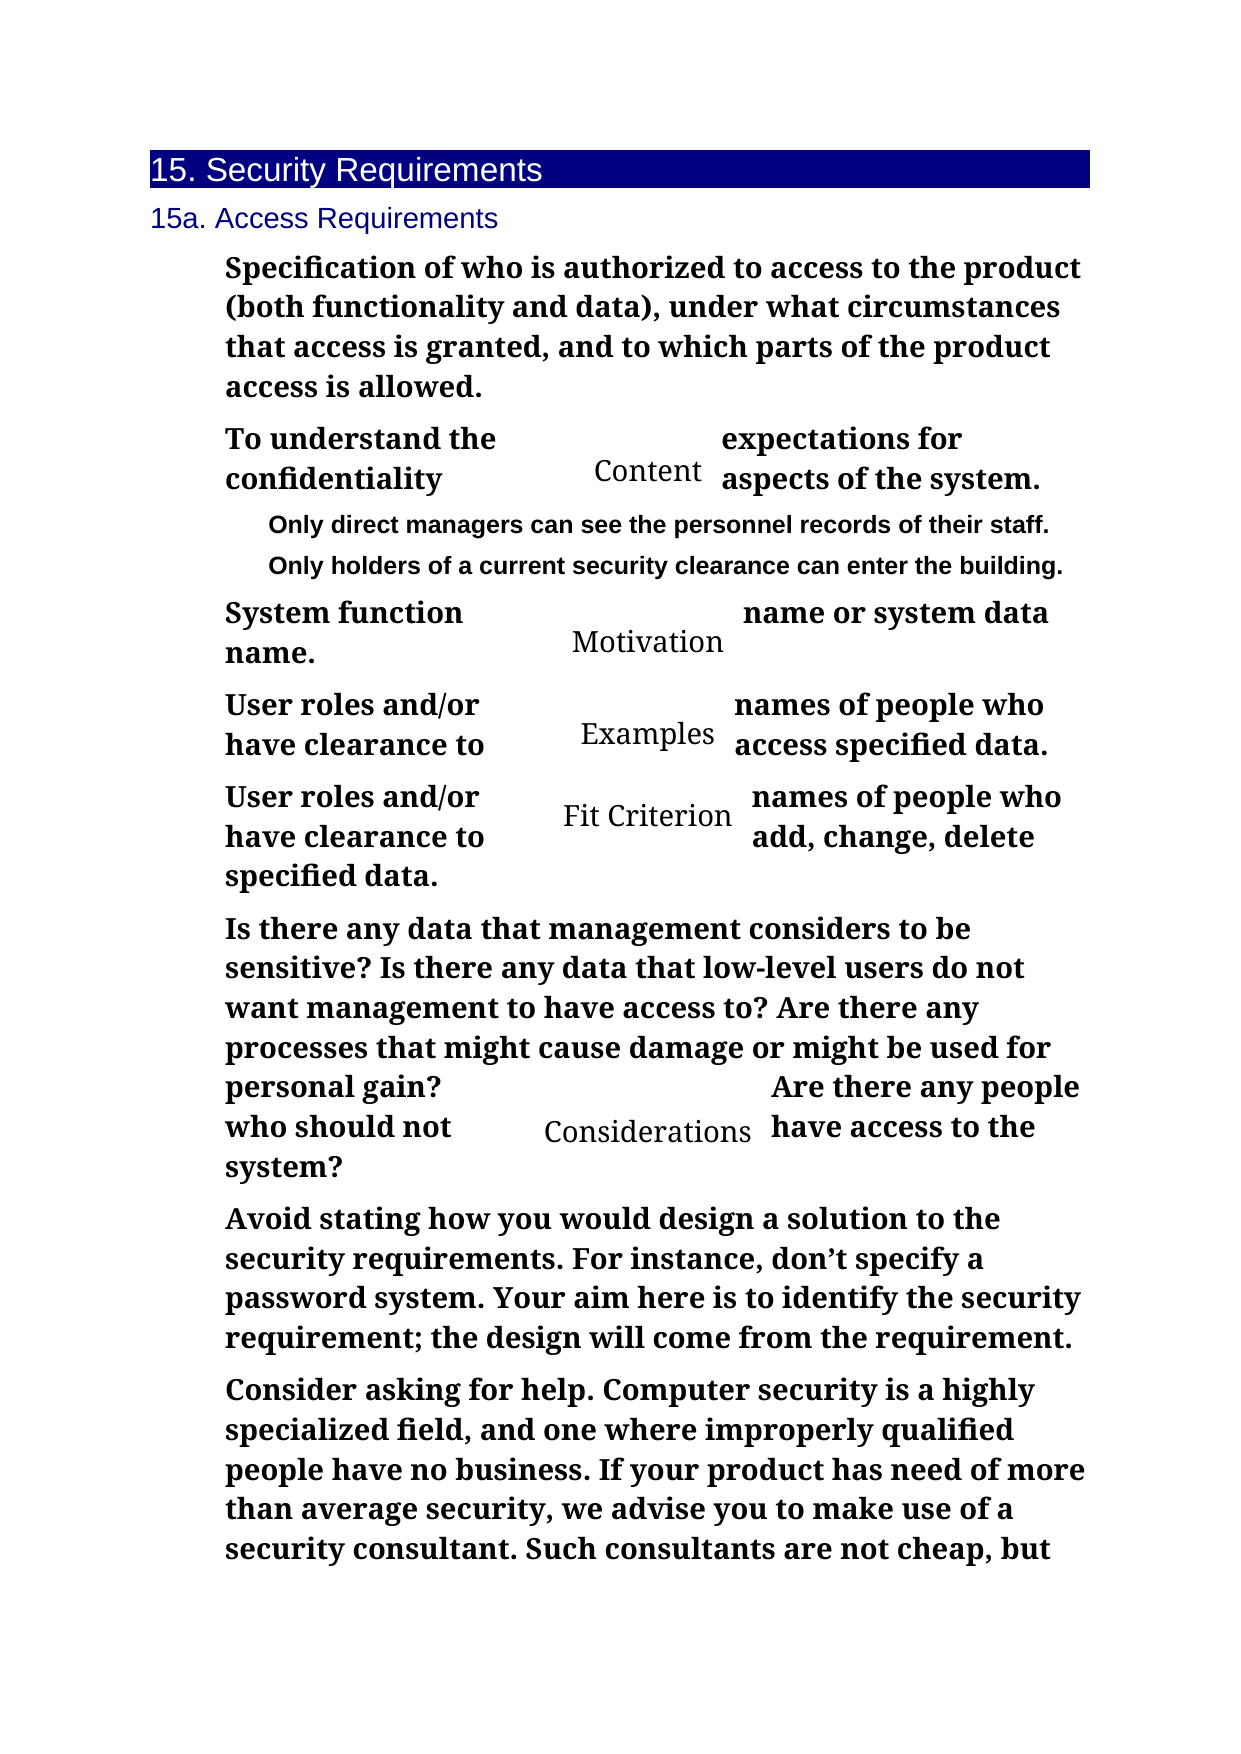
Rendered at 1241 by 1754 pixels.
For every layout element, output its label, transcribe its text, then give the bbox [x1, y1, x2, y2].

subtitle To understand the expectations for confidentiality aspects of the system. [225, 418, 1090, 498]
text Examples [580, 713, 715, 753]
subtitle Specification of who is authorized to access to the product (both functionality and data), under what circumstances that access is granted, and to which parts of the product access is allowed. [225, 247, 1090, 406]
text Only holders of a current security clearance can enter the building. [268, 551, 1090, 580]
text Motivation [572, 621, 724, 661]
subtitle Avoid stating how you would design a solution to the security requirements. For instance, don’t specify a password system. Your aim here is to identify the security requirement; the design will come from the requirement. [225, 1198, 1090, 1357]
text Considerations [544, 1111, 752, 1151]
subtitle 15a. Access Requirements [150, 201, 1090, 234]
subtitle 15. Security Requirements [150, 150, 1090, 188]
subtitle Is there any data that management considers to be sensitive? Is there any data that low-level users do not want management to have access to? Are there any processes that might cause damage or might be used for personal gain? Are there any people who should not have access to the system? [225, 908, 1090, 1186]
text Only direct managers can see the personnel records of their staff. [268, 510, 1090, 539]
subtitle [225, 1369, 1090, 1568]
subtitle User roles and/or names of people who have clearance to add, change, delete specified data. [225, 776, 1090, 895]
subtitle User roles and/or names of people who have clearance to access specified data. [225, 684, 1090, 764]
text Content [593, 450, 702, 489]
subtitle System function name or system data name. [225, 593, 1090, 672]
text Fit Criterion [563, 796, 733, 835]
